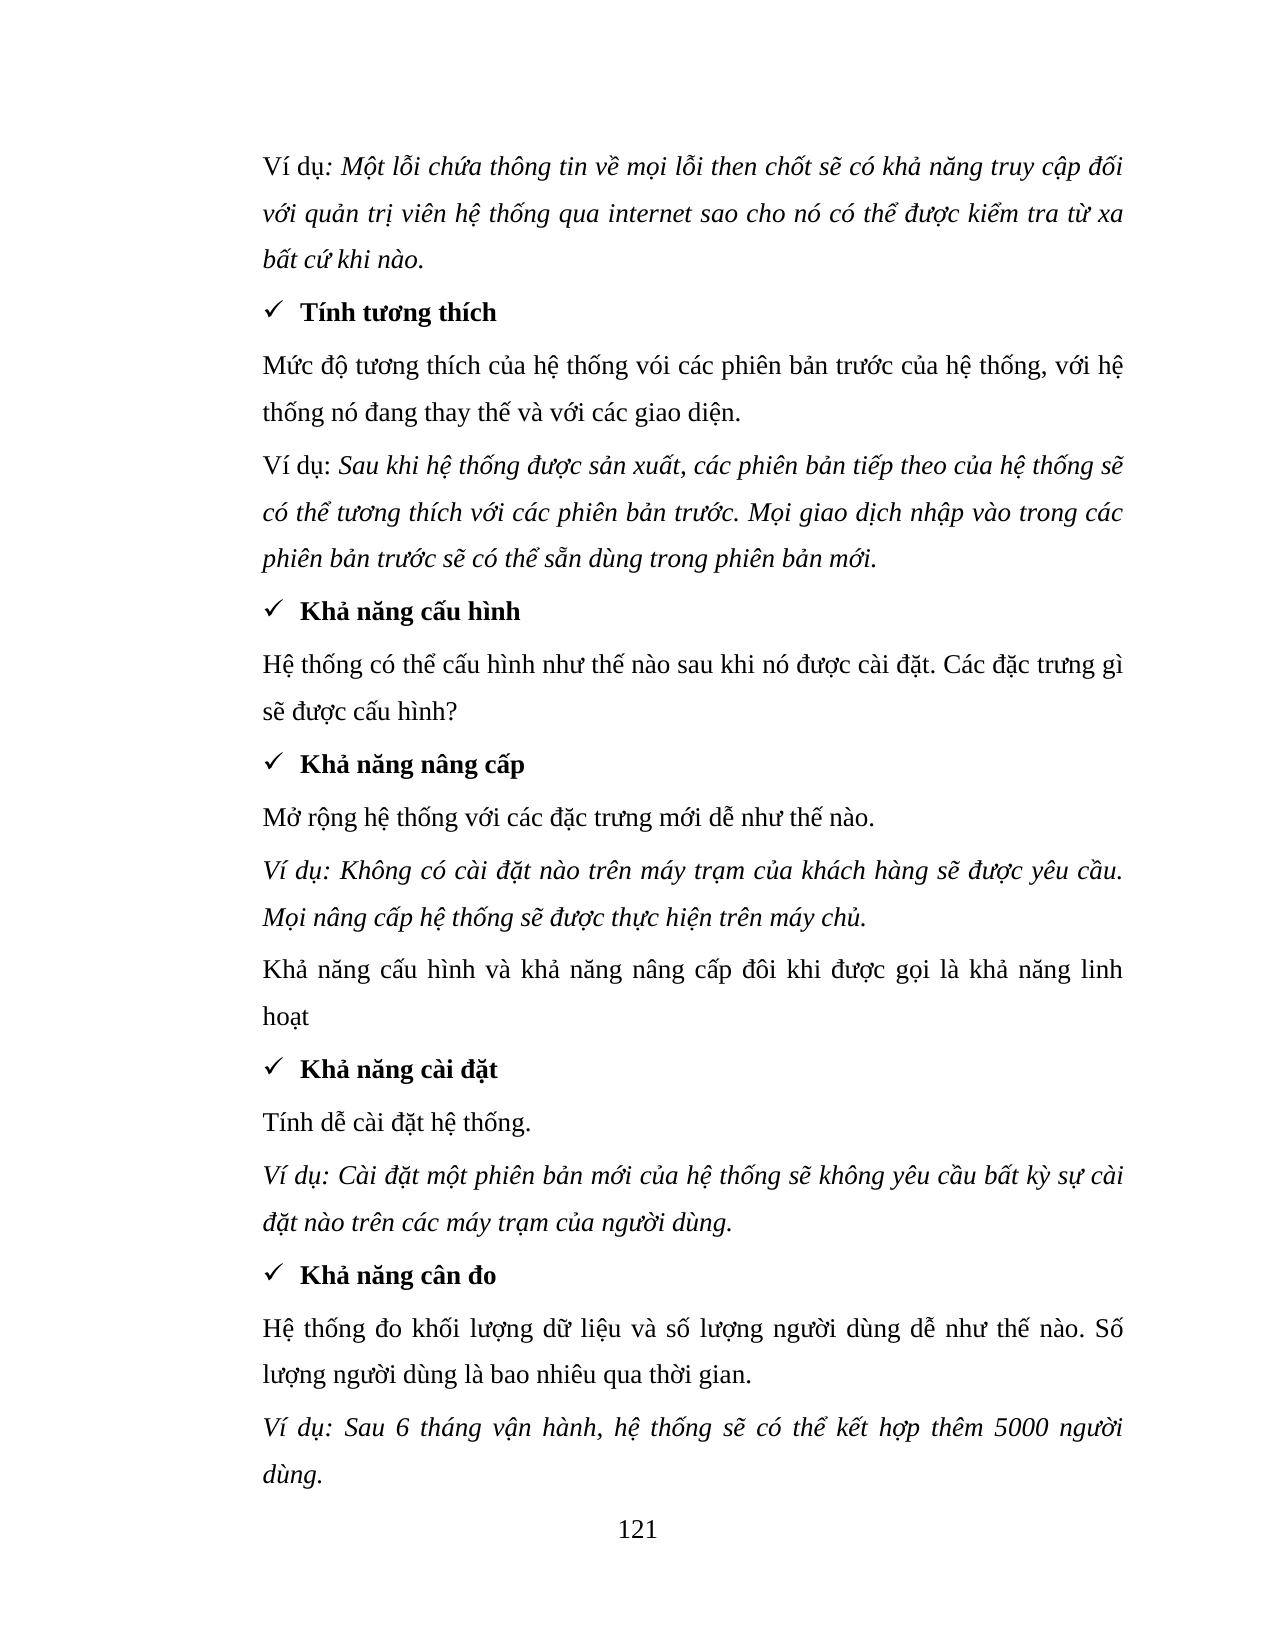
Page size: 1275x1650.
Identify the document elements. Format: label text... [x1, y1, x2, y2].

list Khả năng cài đặt [262, 1053, 1125, 1084]
text Ví dụ: Một lỗi chứa thông tin về mọi lỗi then chốt sẽ có khả năng truy cập đối với quản trị viên hệ thống qua internet sao cho nó có thể được kiểm tra từ xa bất cứ khi nào. [262, 150, 1125, 274]
text Ví dụ: Cài đặt một phiên bản mới của hệ thống sẽ không yêu cầu bất kỳ sự cài đặt nào trên các máy trạm của người dùng. [262, 1159, 1125, 1237]
list Khả năng nâng cấp [262, 748, 1125, 779]
text Khả năng cấu hình và khả năng nâng cấp đôi khi được gọi là khả năng linh hoạt [262, 953, 1125, 1031]
text Hệ thống đo khối lượng dữ liệu và số lượng người dùng dễ như thế nào. Số lượng người dùng là bao nhiêu qua thời gian. [262, 1312, 1125, 1390]
list Khả năng cân đo [262, 1259, 1125, 1290]
list Khả năng cấu hình [262, 595, 1125, 626]
text Mở rộng hệ thống với các đặc trưng mới dễ như thế nào. [262, 801, 1125, 832]
text Hệ thống có thể cấu hình như thế nào sau khi nó được cài đặt. Các đặc trưng gì sẽ được cấu hình? [262, 648, 1125, 726]
text Mức độ tương thích của hệ thống vói các phiên bản trước của hệ thống, với hệ thống nó đang thay thế và với các giao diện. [262, 349, 1125, 427]
text Ví dụ: Sau khi hệ thống được sản xuất, các phiên bản tiếp theo của hệ thống sẽ có thể tương thích với các phiên bản trước. Mọi giao dịch nhập vào trong các phiên bản trước sẽ có thể sẵn dùng trong phiên bản mới. [262, 449, 1125, 573]
text Tính dễ cài đặt hệ thống. [262, 1106, 1125, 1137]
text Ví dụ: Không có cài đặt nào trên máy trạm của khách hàng sẽ được yêu cầu. Mọi nâng cấp hệ thống sẽ được thực hiện trên máy chủ. [262, 854, 1125, 932]
text Ví dụ: Sau 6 tháng vận hành, hệ thống sẽ có thể kết hợp thêm 5000 người dùng. [262, 1411, 1125, 1489]
list Tính tương thích [262, 296, 1125, 327]
